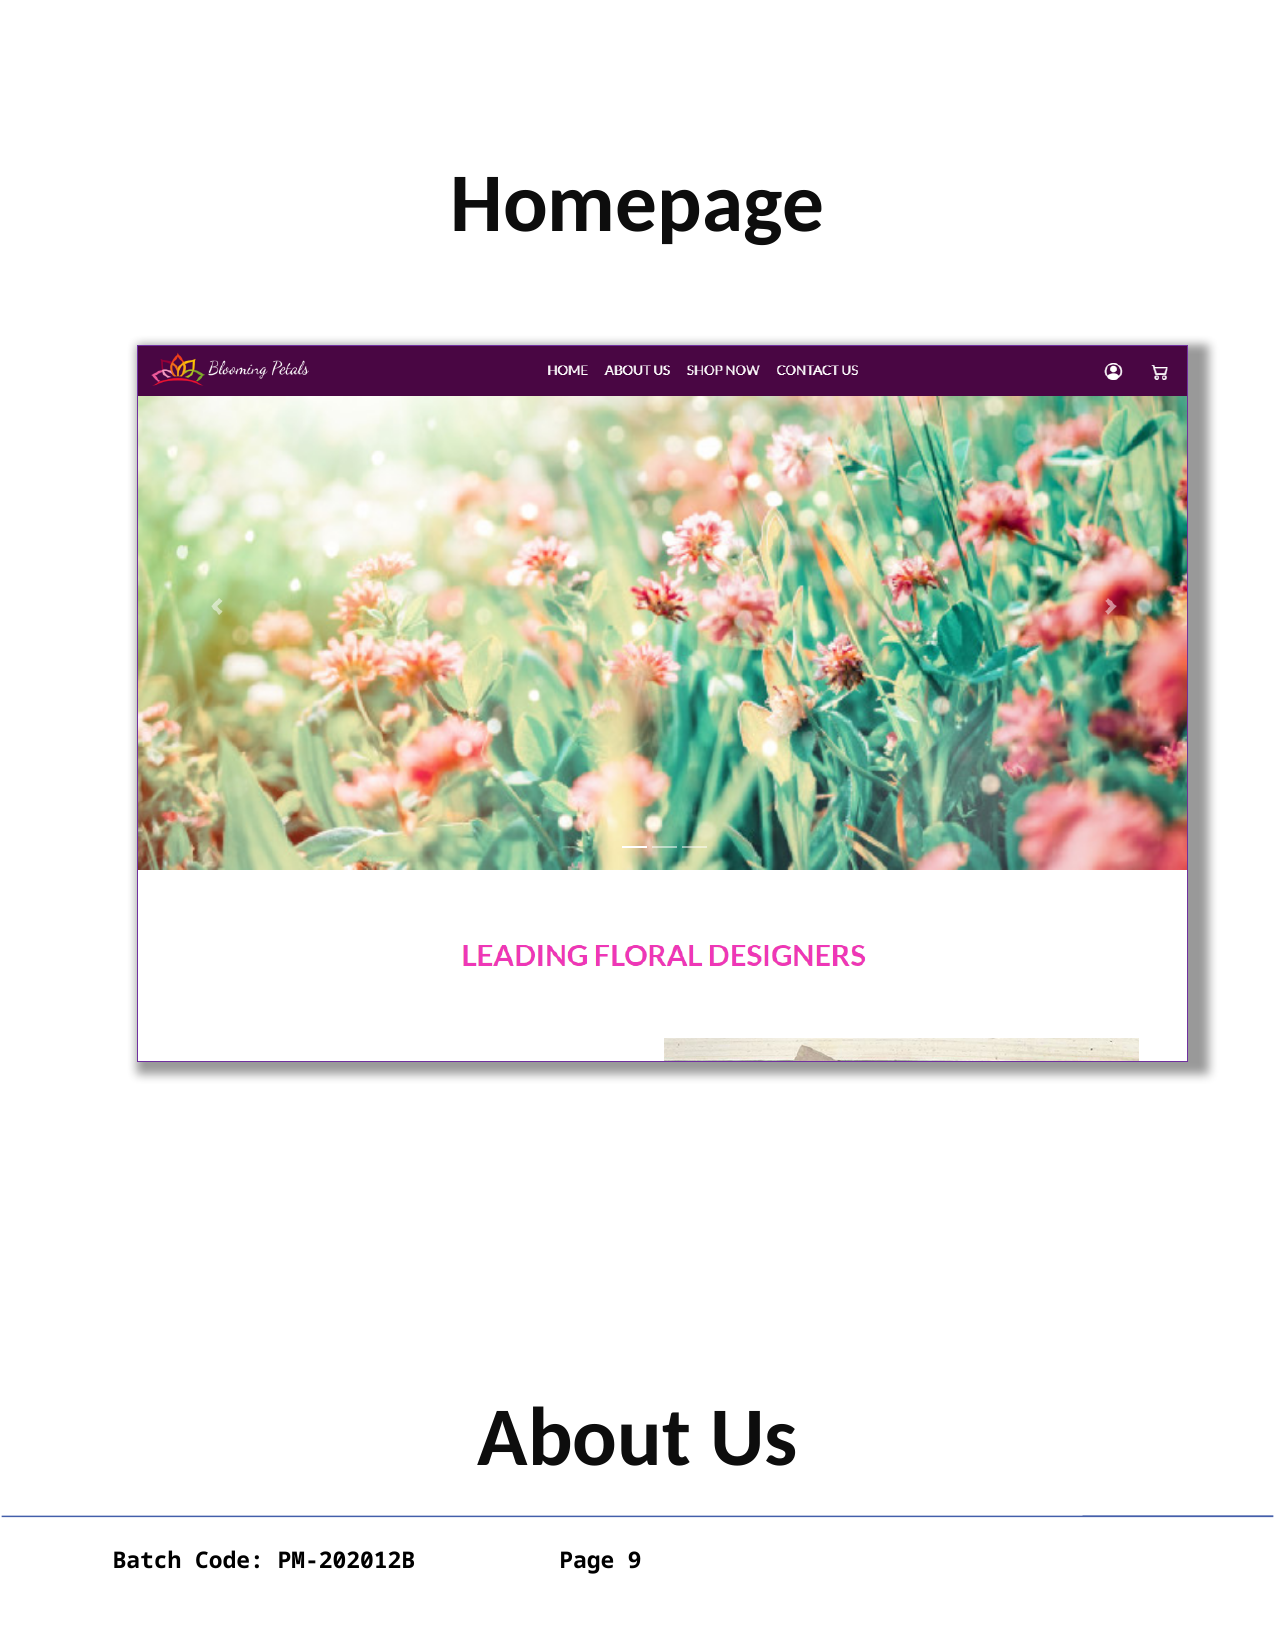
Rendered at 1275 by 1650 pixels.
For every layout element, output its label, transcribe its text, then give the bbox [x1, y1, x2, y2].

text About Us [112, 1384, 1162, 1486]
picture [138, 346, 1187, 1061]
text Homepage [112, 150, 1162, 252]
